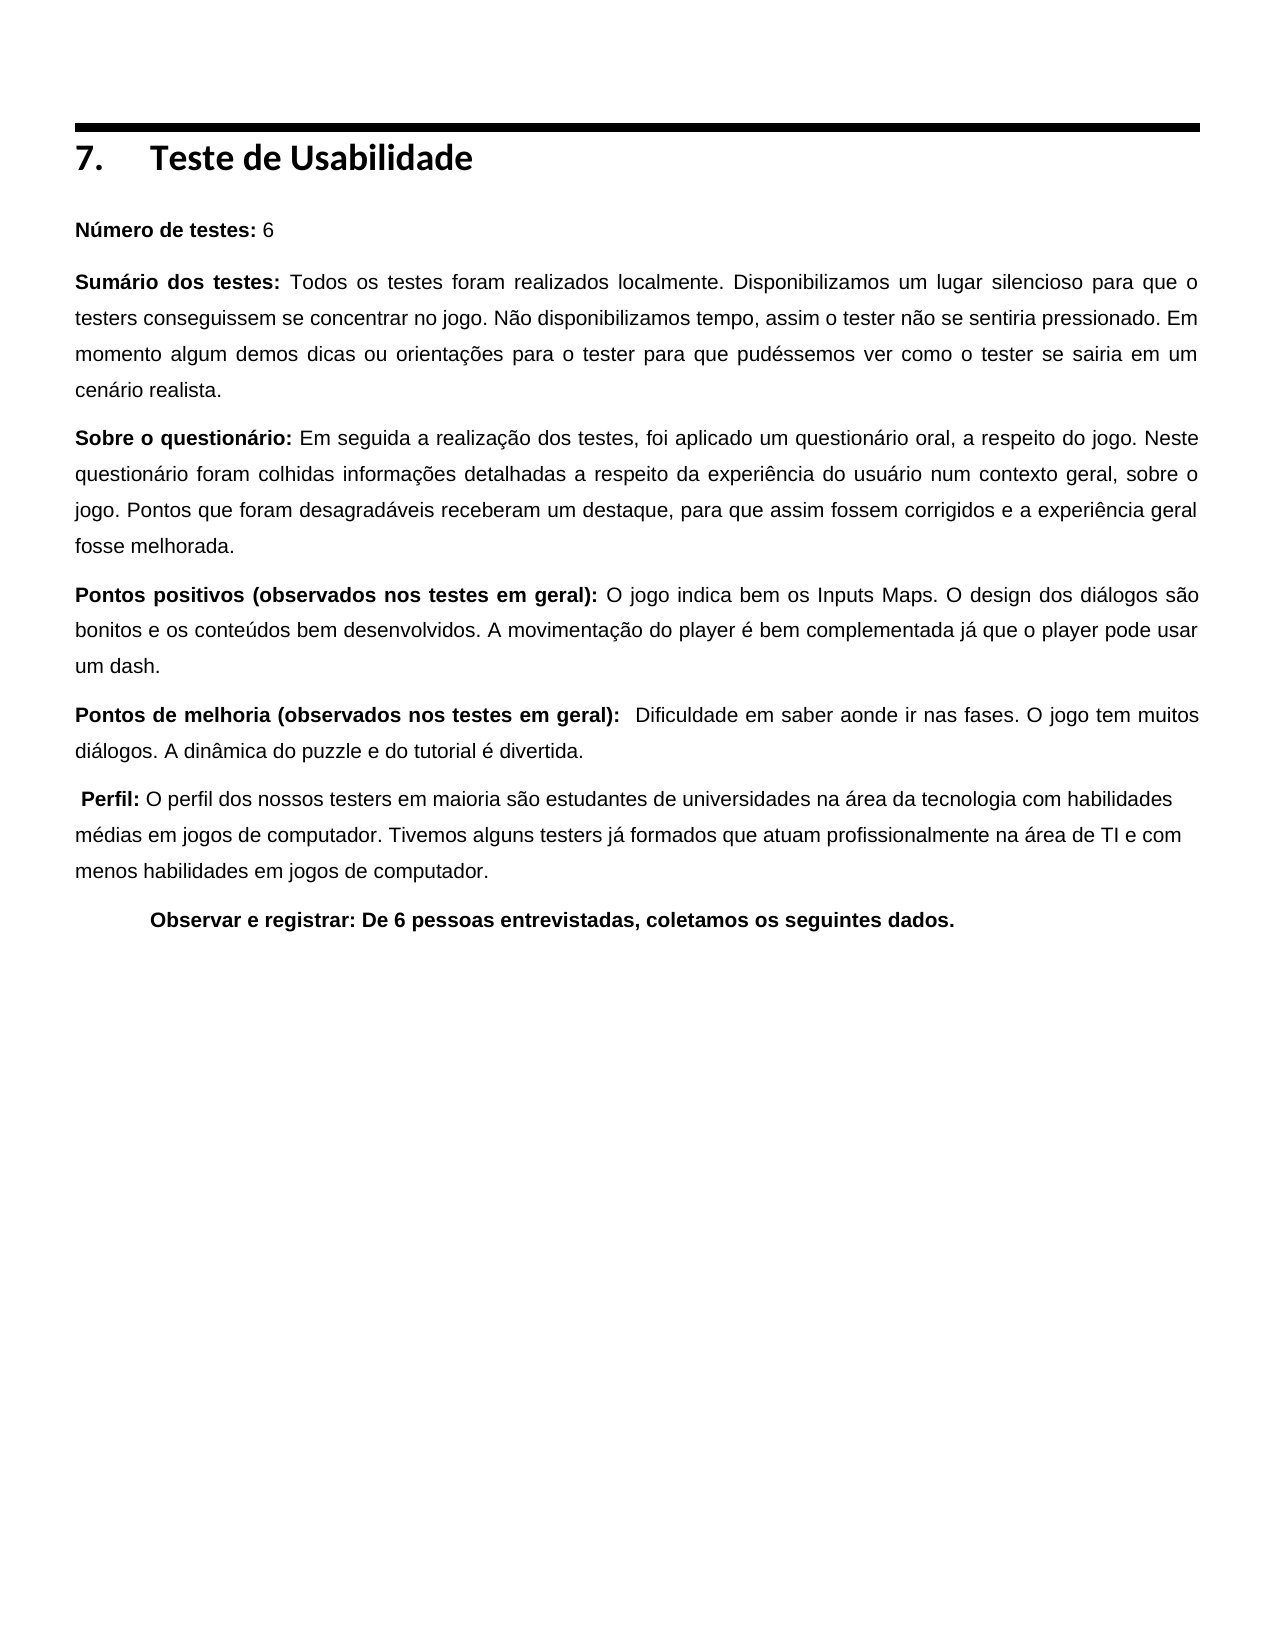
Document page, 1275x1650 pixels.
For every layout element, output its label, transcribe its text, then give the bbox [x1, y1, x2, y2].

subtitle Teste de Usabilidade [75, 132, 1200, 180]
text Sumário dos testes: Todos os testes foram realizados localmente. Disponibilizamos um lugar silencioso para que o testers conseguissem se concentrar no jogo. Não disponibilizamos tempo, assim o tester não se sentiria pressionado. Em momento algum demos dicas ou orientações para o tester para que pudéssemos ver como o tester se sairia em um cenário realista. [75, 270, 1200, 402]
text Pontos de melhoria (observados nos testes em geral): Dificuldade em saber aonde ir nas fases. O jogo tem muitos diálogos. A dinâmica do puzzle e do tutorial é divertida. [75, 703, 1200, 763]
text Sobre o questionário: Em seguida a realização dos testes, foi aplicado um questionário oral, a respeito do jogo. Neste questionário foram colhidas informações detalhadas a respeito da experiência do usuário num contexto geral, sobre o jogo. Pontos que foram desagradáveis receberam um destaque, para que assim fossem corrigidos e a experiência geral fosse melhorada. [75, 426, 1200, 558]
text Pontos positivos (observados nos testes em geral): O jogo indica bem os Inputs Maps. O design dos diálogos são bonitos e os conteúdos bem desenvolvidos. A movimentação do player é bem complementada já que o player pode usar um dash. [75, 582, 1200, 678]
text Número de testes: 6 [75, 215, 1200, 243]
text Observar e registrar: De 6 pessoas entrevistadas, coletamos os seguintes dados. [150, 907, 1200, 931]
text Perfil: O perfil dos nossos testers em maioria são estudantes de universidades na área da tecnologia com habilidades médias em jogos de computador. Tivemos alguns testers já formados que atuam profissionalmente na área de TI e com menos habilidades em jogos de computador. [75, 787, 1200, 883]
